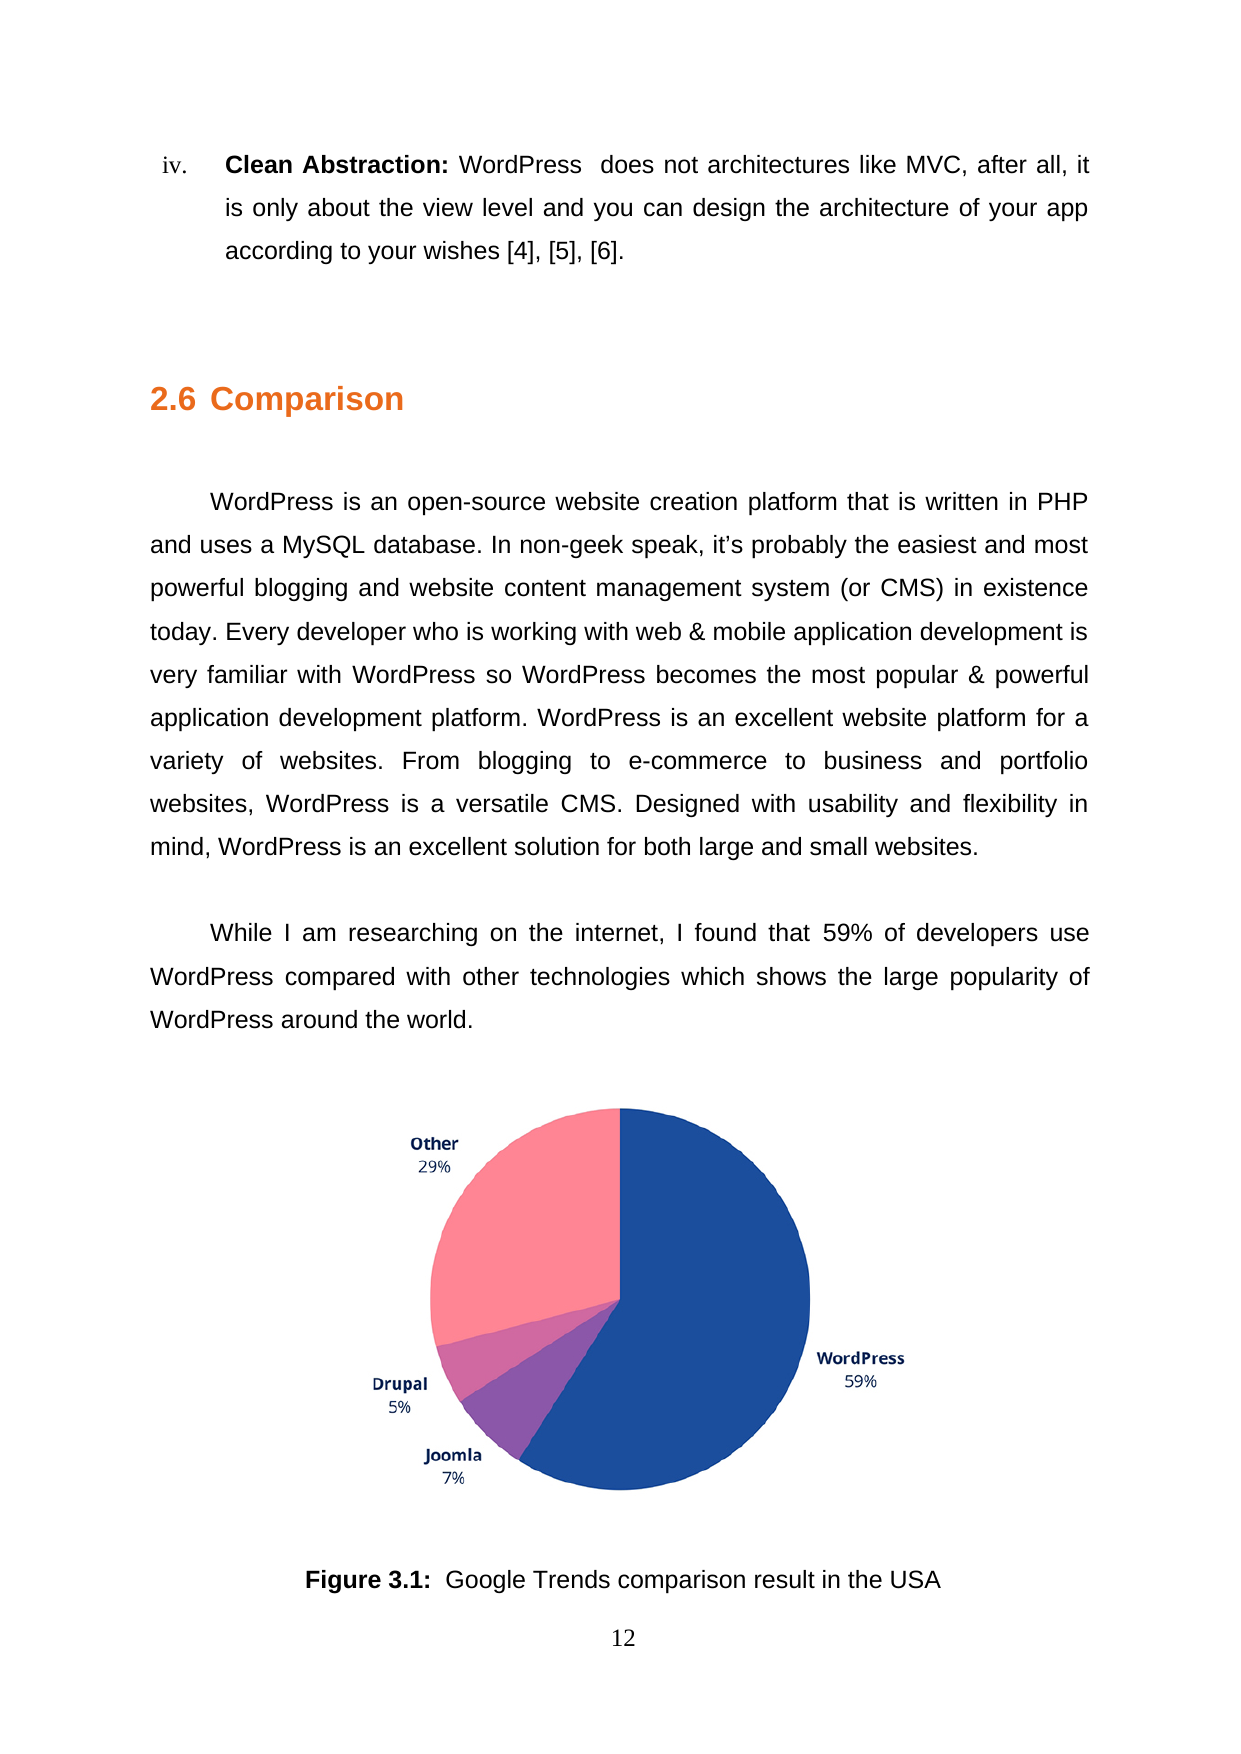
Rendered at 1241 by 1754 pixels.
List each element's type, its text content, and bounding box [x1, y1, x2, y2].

list Clean Abstraction: WordPress does not architectures like MVC, after all, it is only about the view level and you can design the architecture of your app according to your wishes [4], [5], [6]. [187, 150, 1090, 265]
picture [285, 1047, 955, 1551]
text WordPress is an open-source website creation platform that is written in PHP and uses a MySQL database. In non-geek speak, it’s probably the easiest and most powerful blogging and website content management system (or CMS) in existence today. Every developer who is working with web & mobile application development is very familiar with WordPress so WordPress becomes the most popular & powerful application development platform. WordPress is an excellent website platform for a variety of websites. From blogging to e-commerce to business and portfolio websites, WordPress is a versatile CMS. Designed with usability and flexibility in mind, WordPress is an excellent solution for both large and small websites. [150, 487, 1090, 861]
subtitle Comparison [150, 379, 1090, 418]
text While I am researching on the internet, I found that 59% of developers use WordPress compared with other technologies which shows the large popularity of WordPress around the world. [150, 918, 1090, 1033]
text Figure 3.1: Google Trends comparison result in the USA [156, 1565, 1090, 1593]
